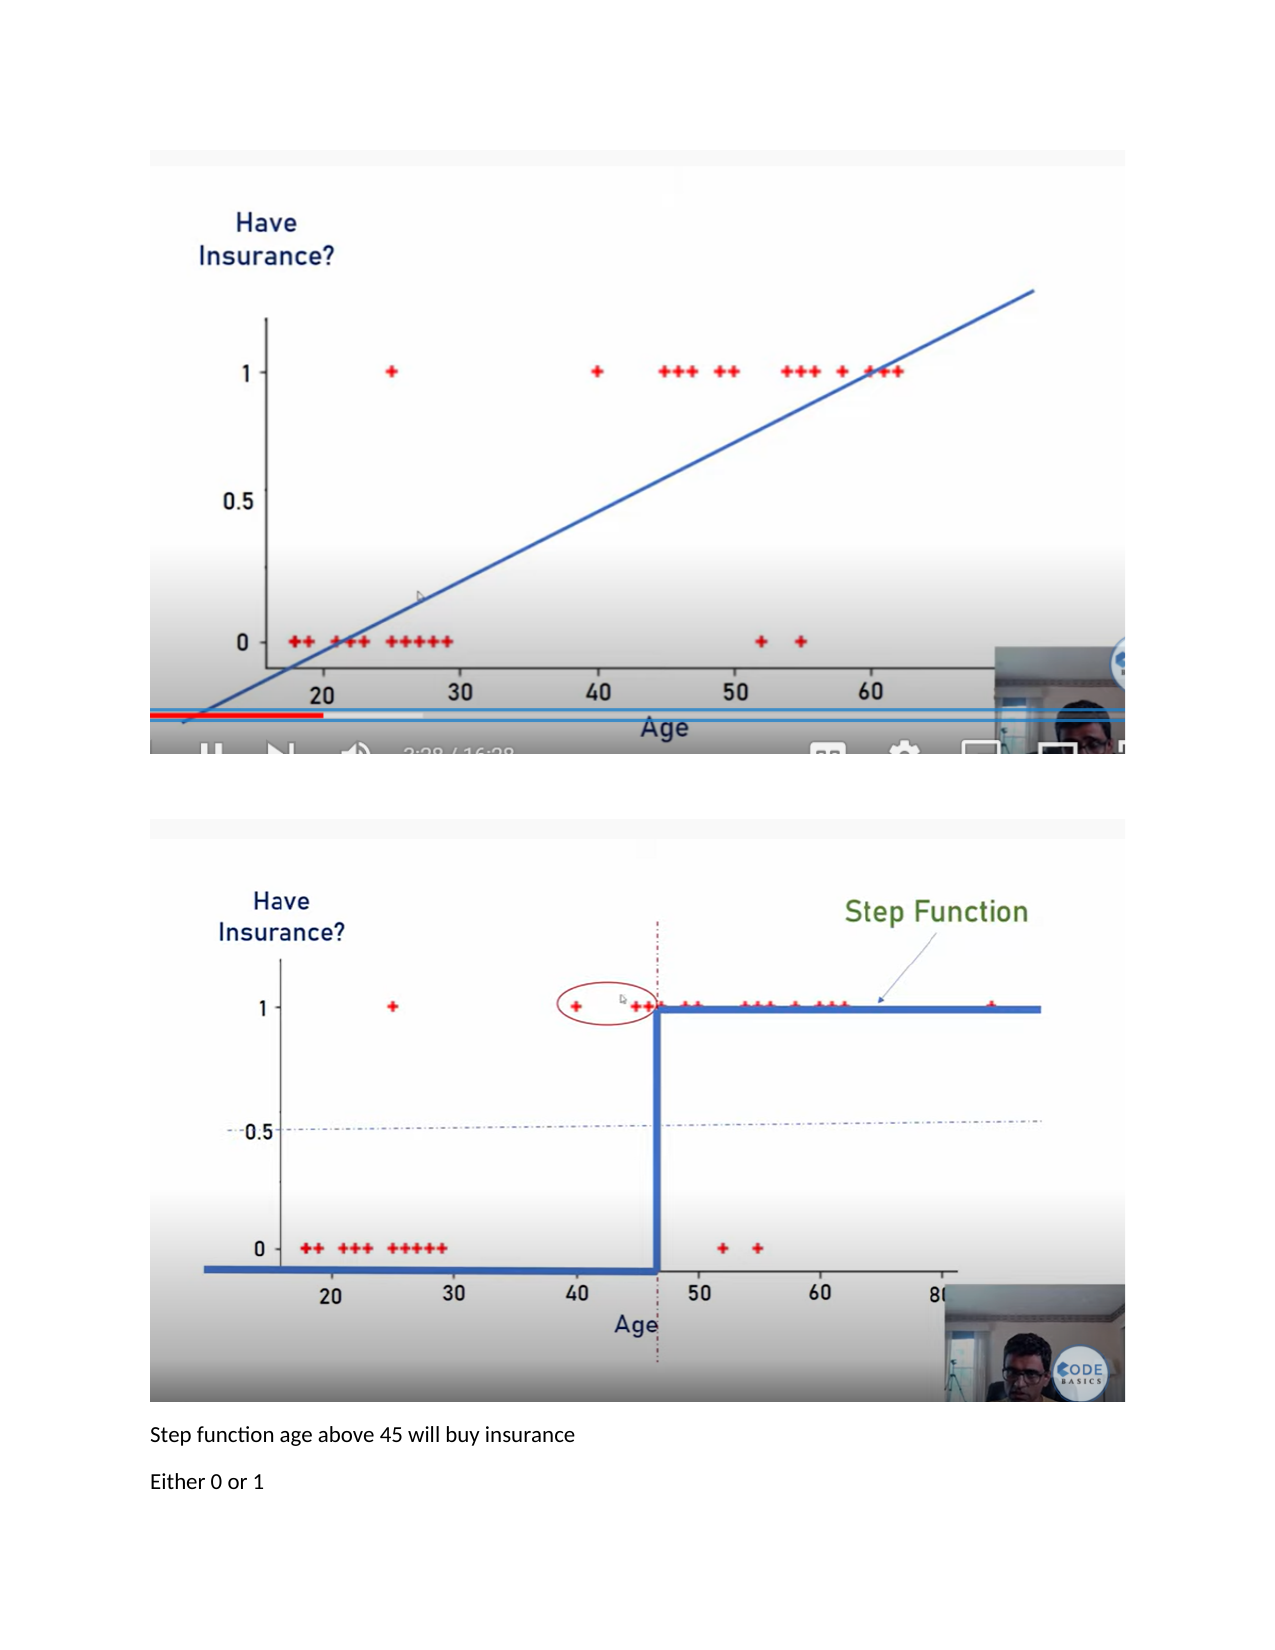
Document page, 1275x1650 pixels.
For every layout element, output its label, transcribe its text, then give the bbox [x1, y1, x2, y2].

picture [150, 819, 1125, 1402]
text Either 0 or 1 [150, 1467, 1125, 1495]
picture [150, 150, 1125, 754]
text Step function age above 45 will buy insurance [150, 1420, 1125, 1448]
